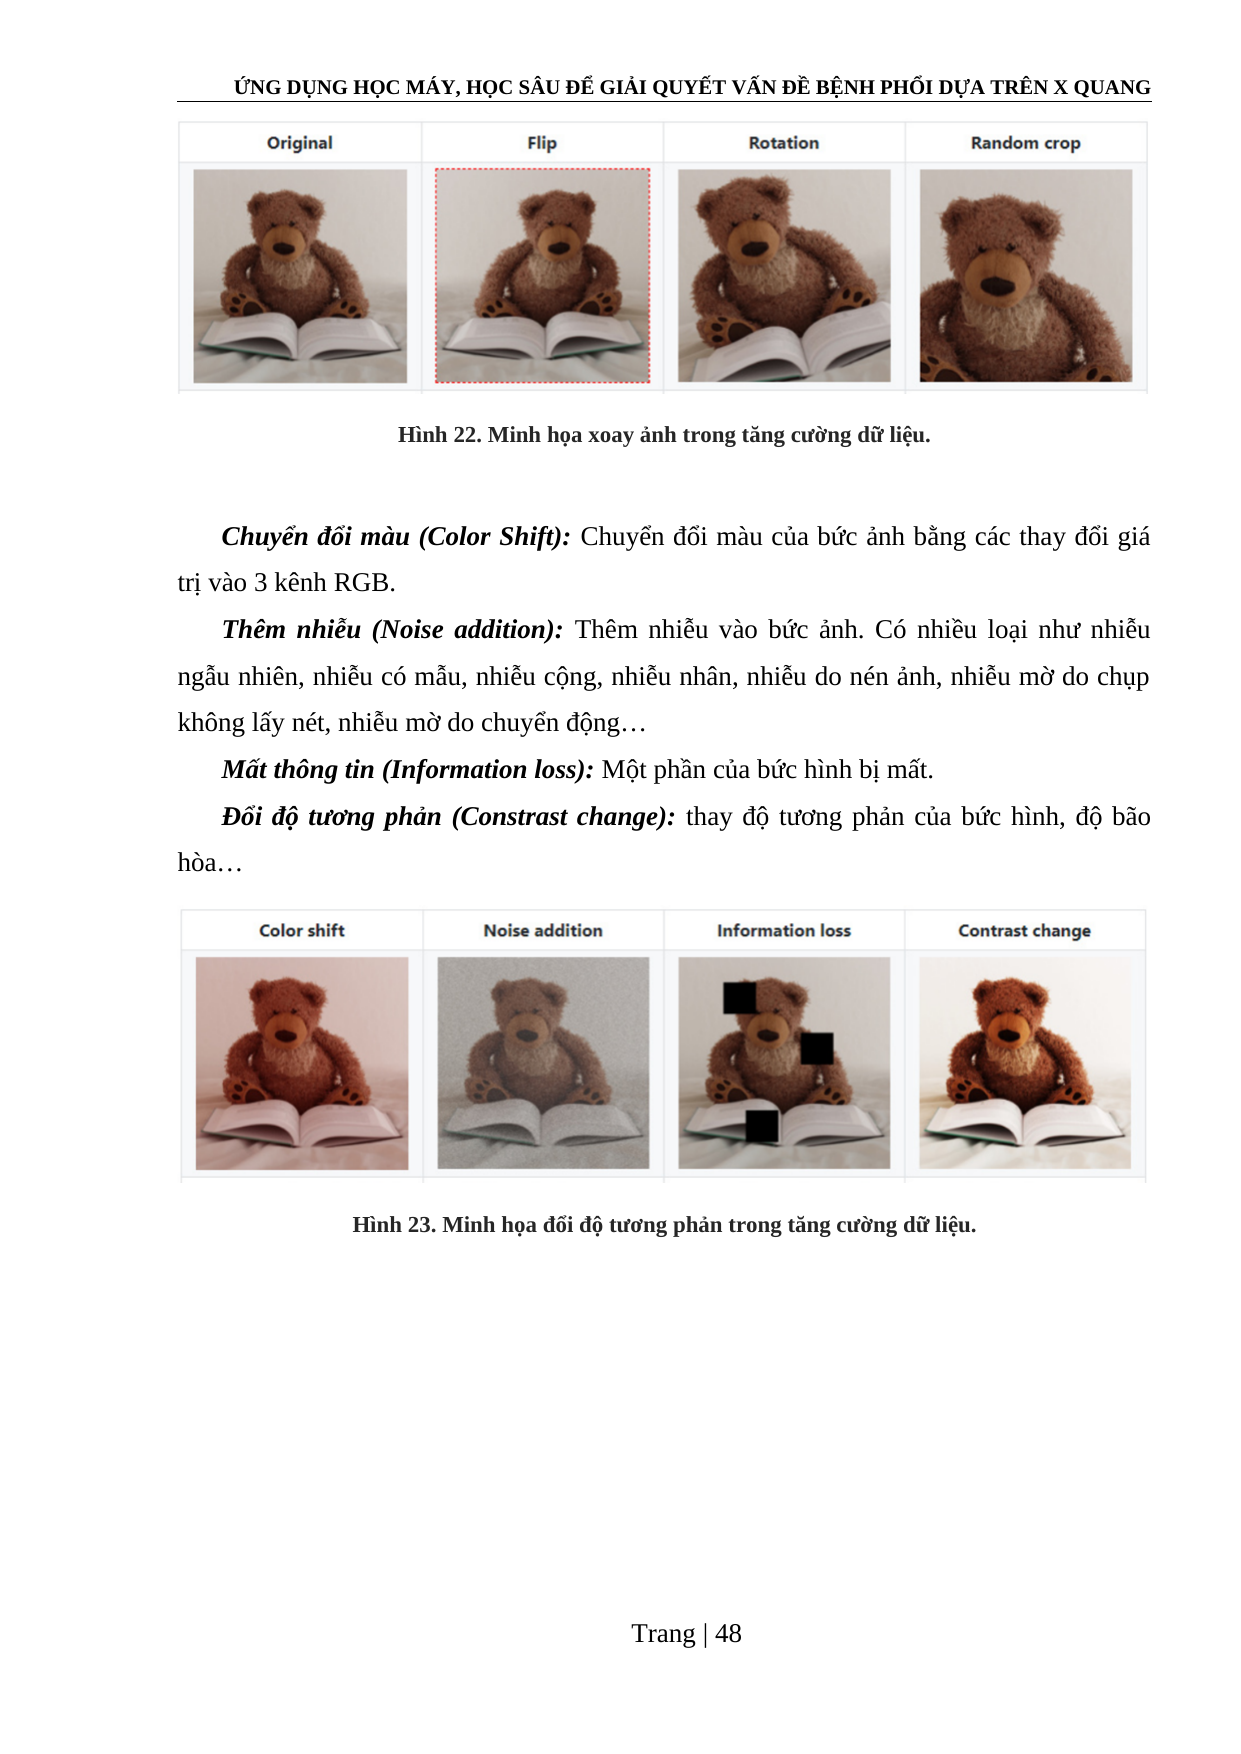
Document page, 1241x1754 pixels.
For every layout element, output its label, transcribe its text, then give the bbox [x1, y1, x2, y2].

picture [177, 118, 1152, 394]
text Chuyển đổi màu (Color Shift): Chuyển đổi màu của bức ảnh bằng các thay đổi giá trị vào 3 kênh RGB. [177, 520, 1152, 598]
picture [177, 905, 1152, 1183]
text Hình 22. Minh họa xoay ảnh trong tăng cường dữ liệu. [177, 421, 1152, 447]
text Thêm nhiễu (Noise addition): Thêm nhiễu vào bức ảnh. Có nhiều loại như nhiễu ngẫu nhiên, nhiễu có mẫu, nhiễu cộng, nhiễu nhân, nhiễu do nén ảnh, nhiễu mờ do chụp không lấy nét, nhiễu mờ do chuyển động… [177, 613, 1152, 738]
text Hình 23. Minh họa đổi độ tương phản trong tăng cường dữ liệu. [177, 1211, 1152, 1237]
text Mất thông tin (Information loss): Một phần của bức hình bị mất. [177, 753, 1152, 784]
text Đổi độ tương phản (Constrast change): thay độ tương phản của bức hình, độ bão hòa… [177, 800, 1152, 878]
